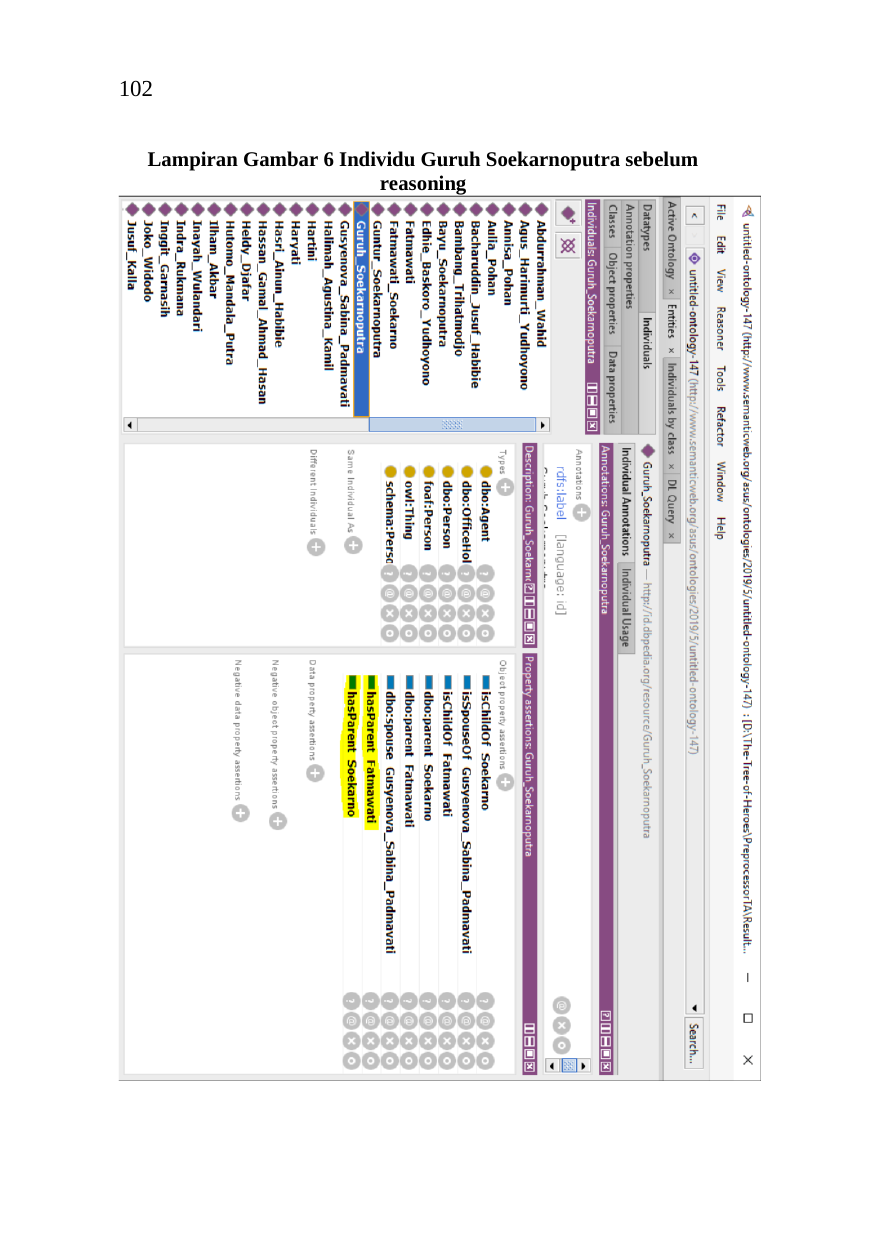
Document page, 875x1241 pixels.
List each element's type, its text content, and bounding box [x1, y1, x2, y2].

picture [119, 197, 761, 1080]
text Lampiran Gambar 6 Individu Guruh Soekarnoputra sebelum reasoning [118, 147, 727, 195]
